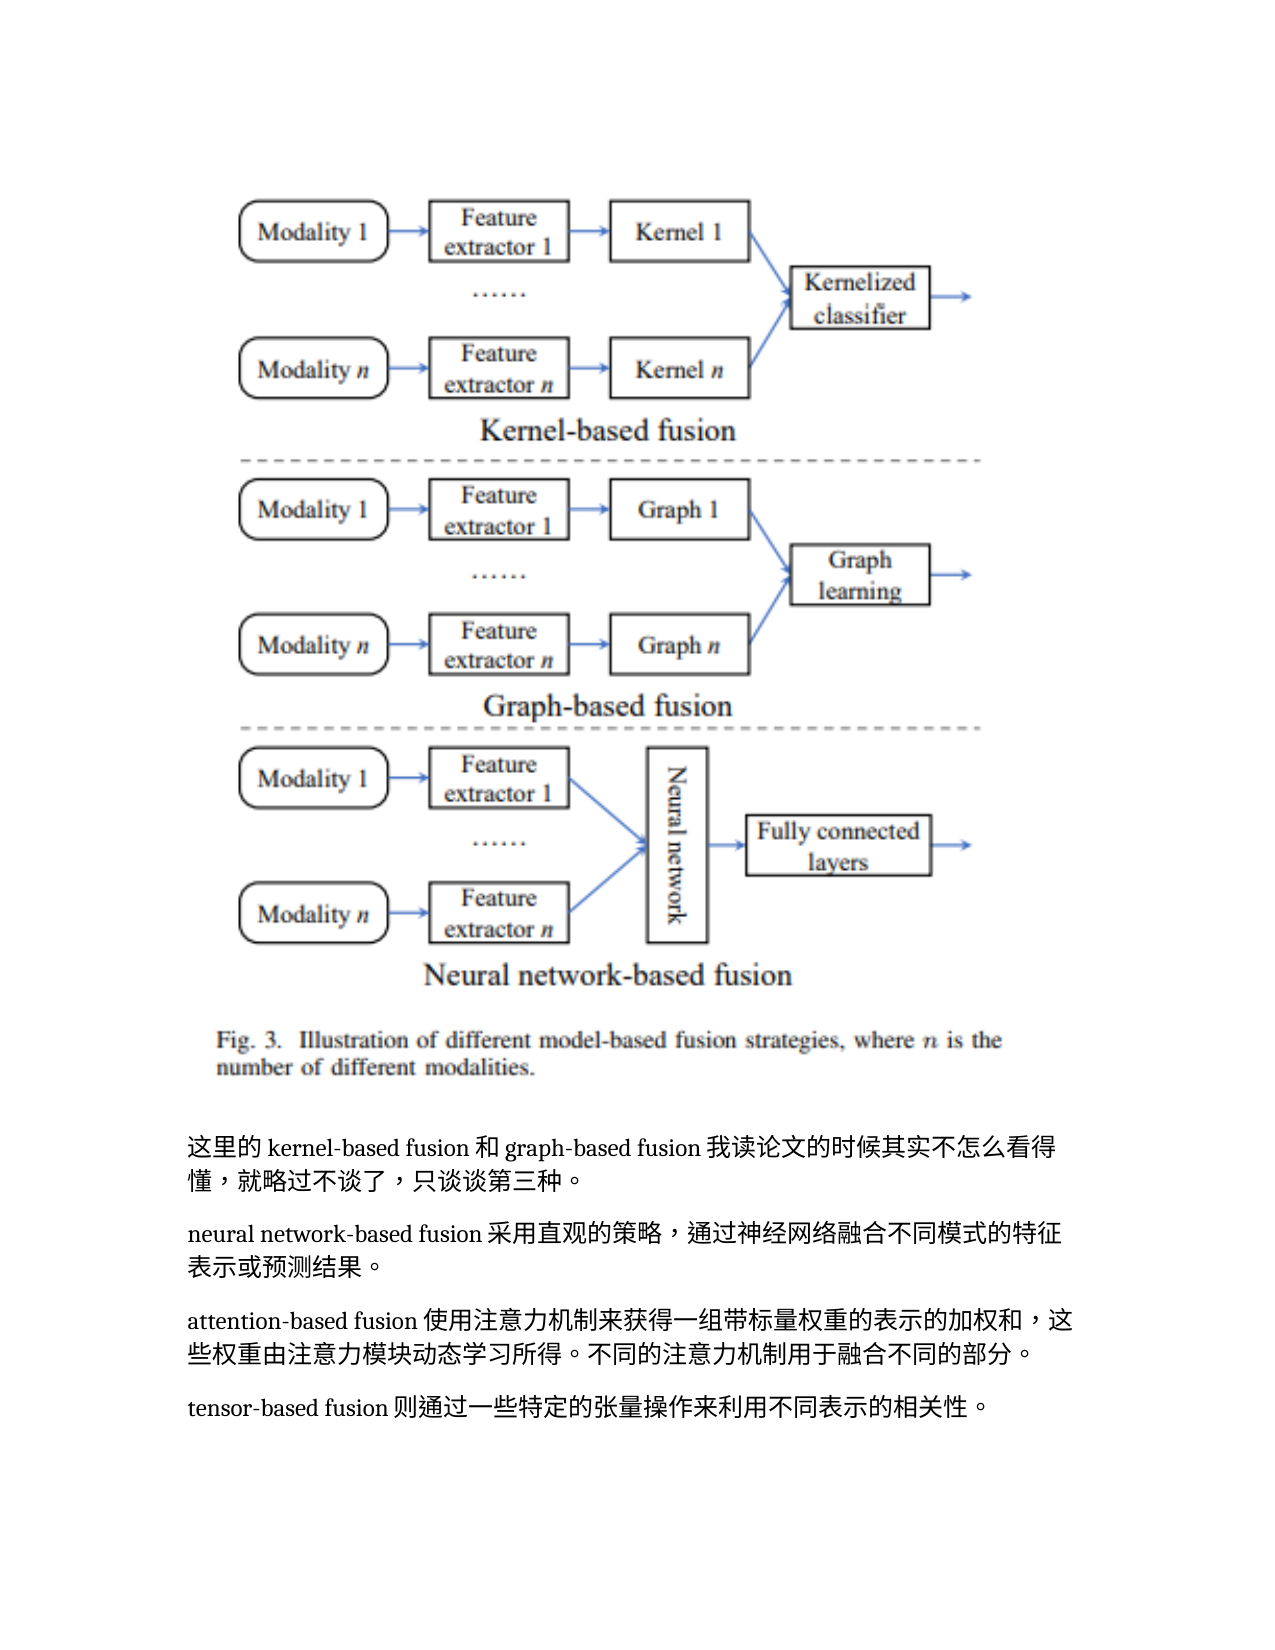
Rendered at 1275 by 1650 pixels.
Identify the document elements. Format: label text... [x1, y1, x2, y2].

picture [187, 150, 1048, 1111]
text neural network-based fusion采用直观的策略，通过神经网络融合不同模式的特征表示或预测结果。 [187, 1216, 1087, 1284]
text attention-based fusion使用注意力机制来获得一组带标量权重的表示的加权和，这些权重由注意力模块动态学习所得。不同的注意力机制用于融合不同的部分。 [187, 1303, 1087, 1371]
text 这里的kernel-based fusion和graph-based fusion我读论文的时候其实不怎么看得懂，就略过不谈了，只谈谈第三种。 [187, 1129, 1087, 1197]
text tensor-based fusion则通过一些特定的张量操作来利用不同表示的相关性。 [187, 1390, 1087, 1424]
